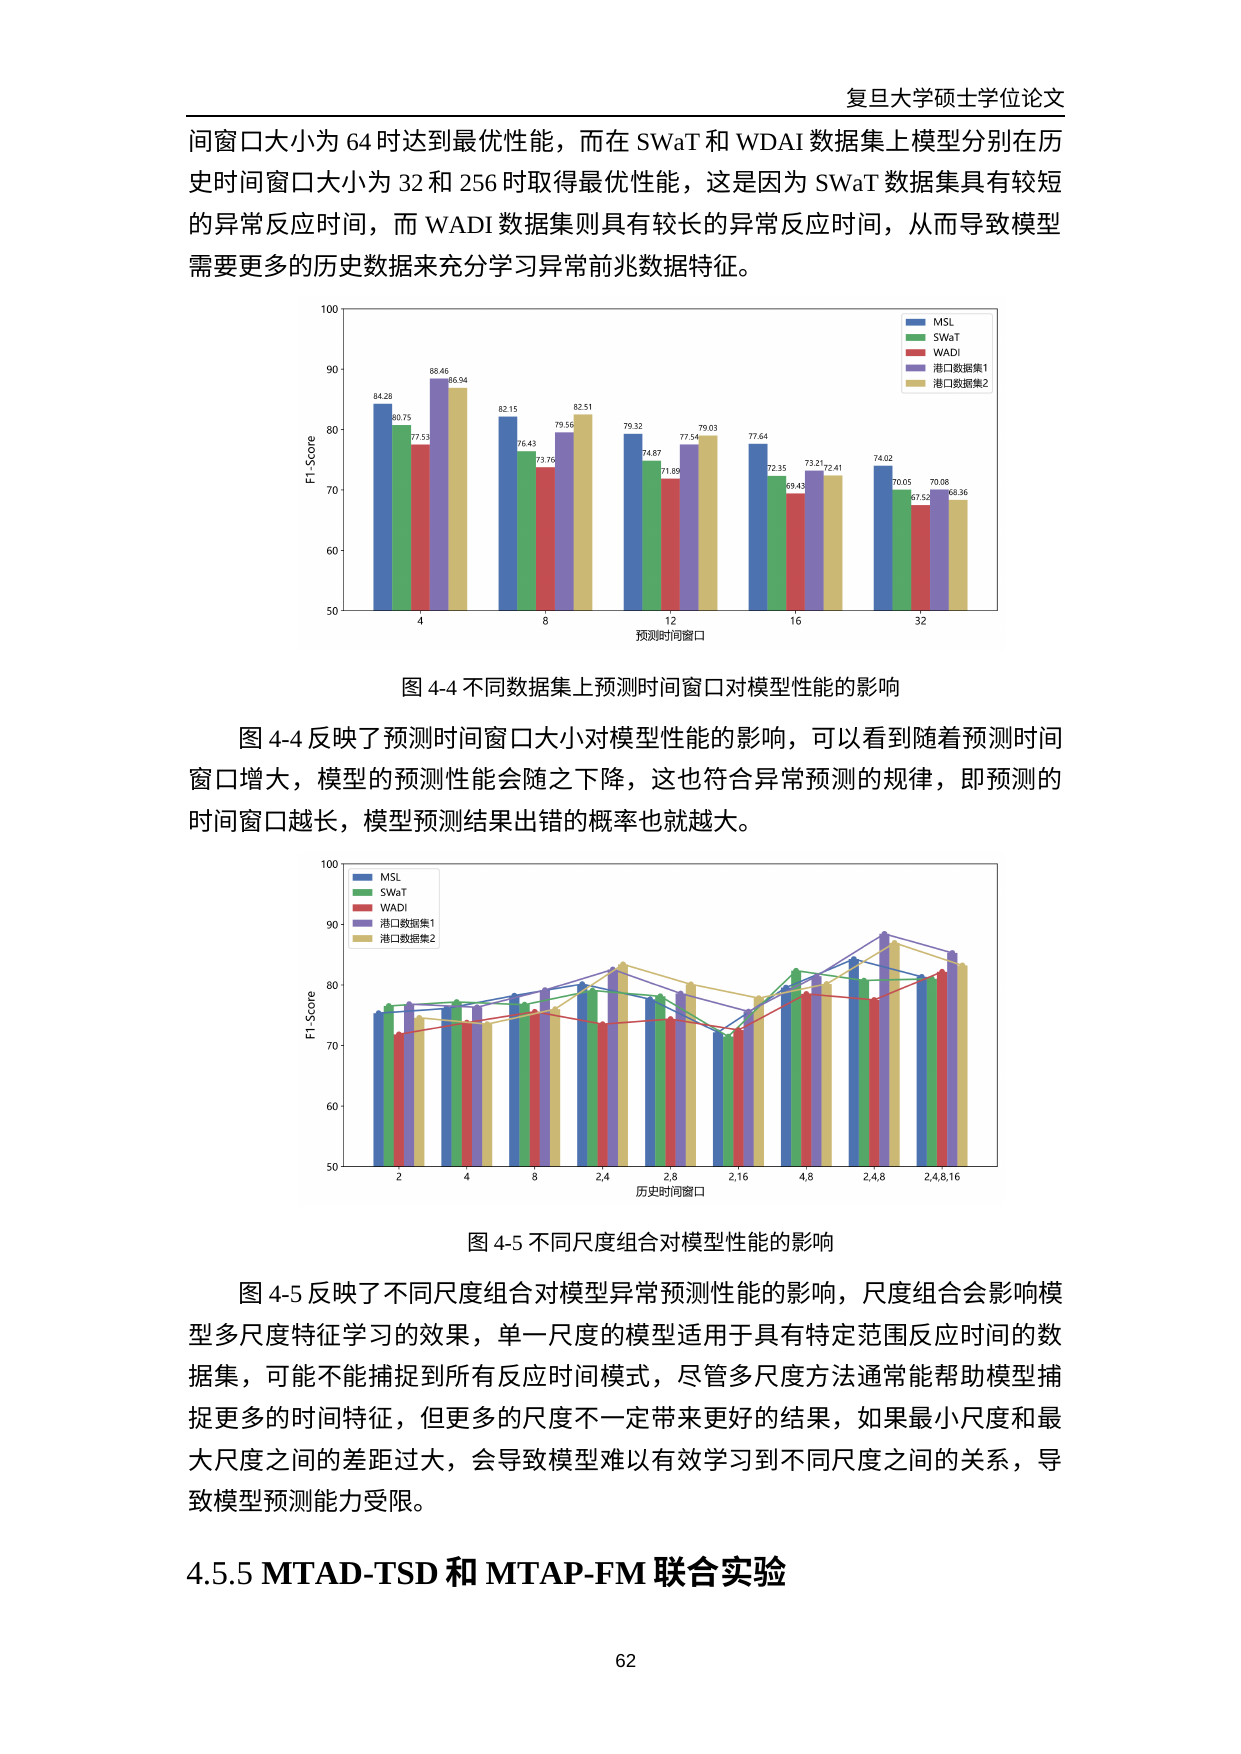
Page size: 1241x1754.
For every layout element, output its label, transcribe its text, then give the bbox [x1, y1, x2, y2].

text 图4-4反映了预测时间窗口大小对模型性能的影响，可以看到随着预测时间窗口增大，模型的预测性能会随之下降，这也符合异常预测的规律，即预测的时间窗口越长，模型预测结果出错的概率也就越大。 [188, 714, 1063, 839]
picture [296, 296, 1006, 651]
text 图4-5反映了不同尺度组合对模型异常预测性能的影响，尺度组合会影响模型多尺度特征学习的效果，单一尺度的模型适用于具有特定范围反应时间的数据集，可能不能捕捉到所有反应时间模式，尽管多尺度方法通常能帮助模型捕捉更多的时间特征，但更多的尺度不一定带来更好的结果，如果最小尺度和最大尺度之间的差距过大，会导致模型难以有效学习到不同尺度之间的关系，导致模型预测能力受限。 [188, 1269, 1063, 1519]
text 图4-5 不同尺度组合对模型性能的影响 [188, 1225, 1063, 1257]
subtitle MTAD-TSD和MTAP-FM联合实验 [186, 1546, 1065, 1594]
text 图4-4 不同数据集上预测时间窗口对模型性能的影响 [188, 669, 1063, 701]
picture [296, 851, 1006, 1207]
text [188, 117, 1063, 283]
